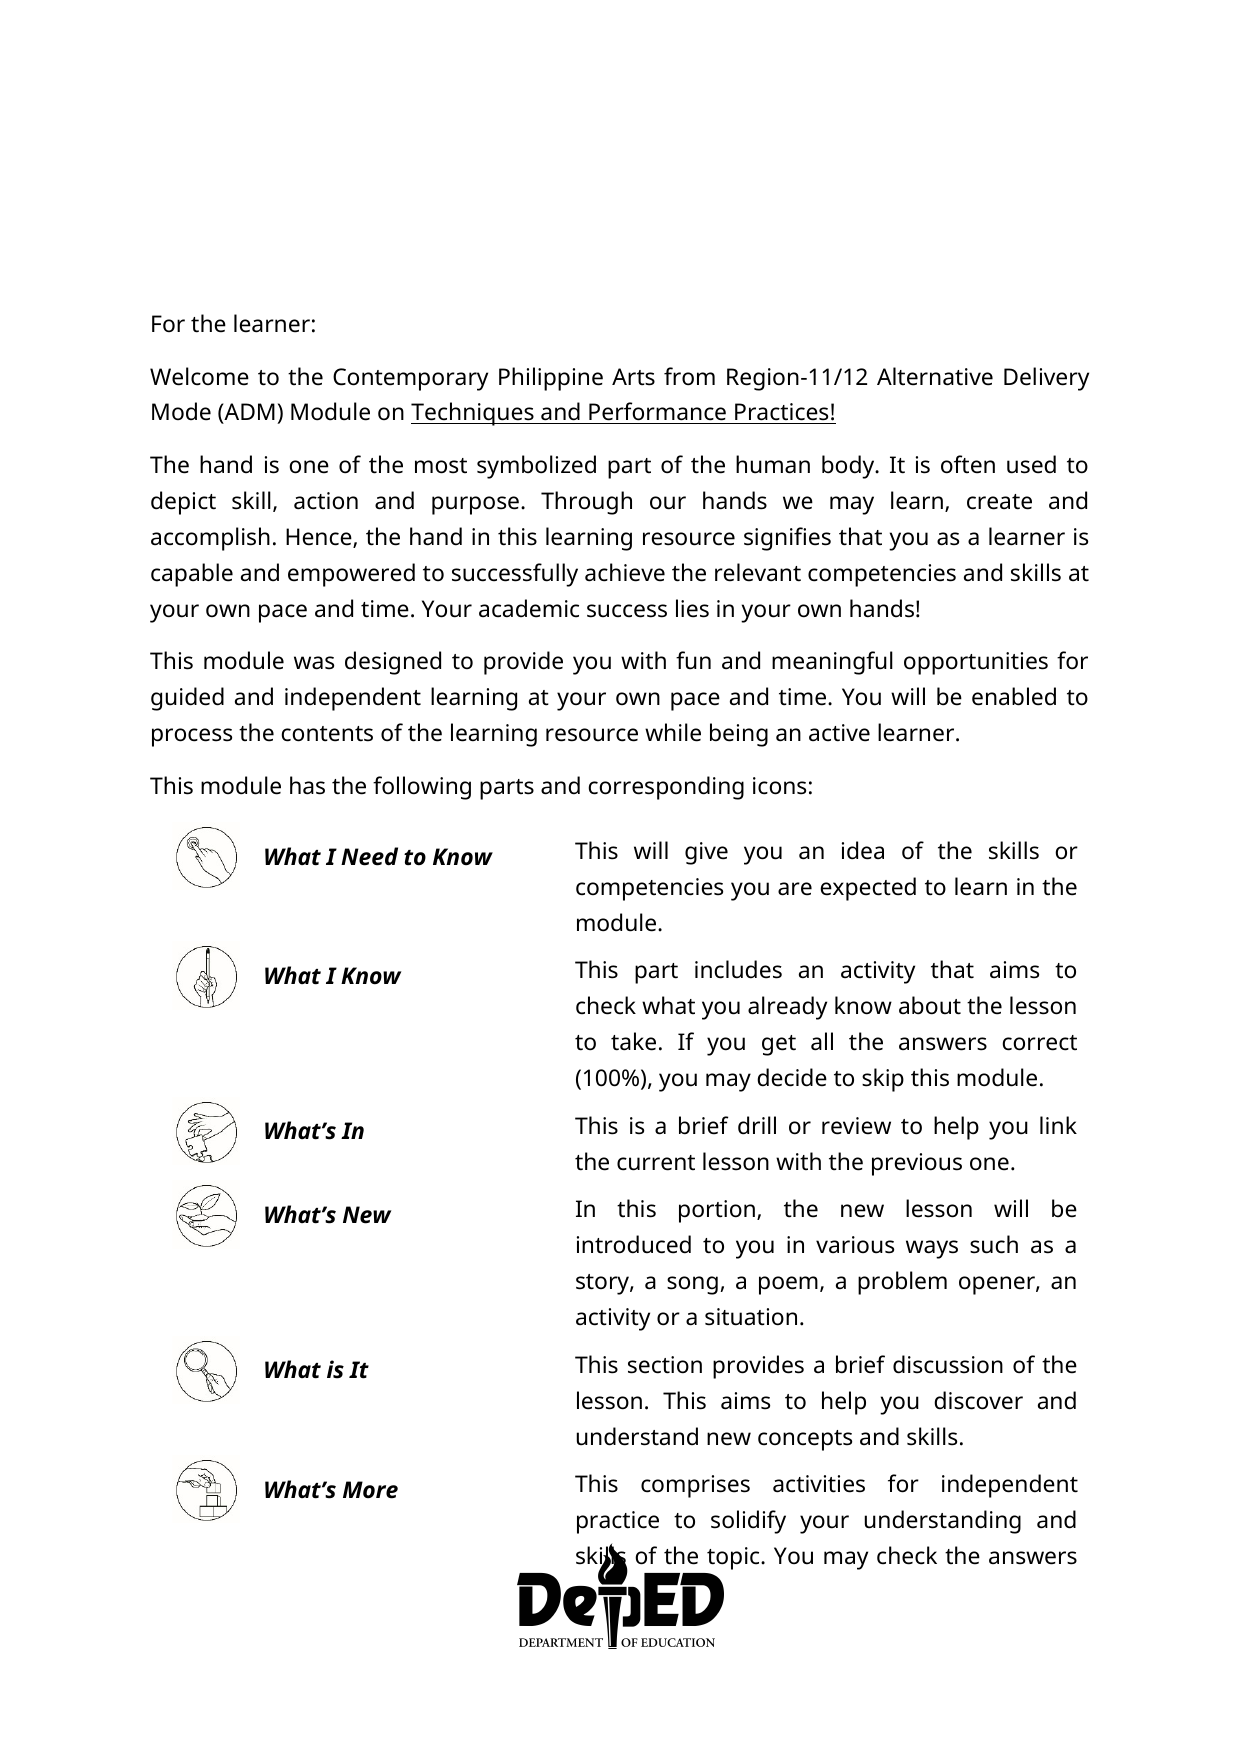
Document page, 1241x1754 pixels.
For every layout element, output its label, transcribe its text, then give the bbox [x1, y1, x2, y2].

picture [172, 1180, 240, 1249]
table_header [150, 823, 563, 942]
table_cell [150, 1181, 563, 1336]
table_cell [150, 1336, 563, 1456]
table_cell [150, 1097, 563, 1181]
picture [172, 822, 240, 890]
text For the learner: [150, 308, 1090, 339]
picture [172, 1336, 240, 1404]
table_cell In this portion, the new lesson will be introduced to you in various ways such as a story, a song, a poem, a problem opener, an activity or a situation. [564, 1181, 1089, 1336]
text This module has the following parts and corresponding icons: [150, 770, 1090, 801]
text Welcome to the Contemporary Philippine Arts from Region-11/12 Alternative Delivery Mode (ADM) Module on Techniques and Performance Practices! [150, 360, 1090, 428]
picture [172, 1097, 240, 1165]
table_cell This part includes an activity that aims to check what you already know about the lesson to take. If you get all the answers correct (100%), you may decide to skip this module. [564, 942, 1089, 1097]
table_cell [564, 1456, 1089, 1571]
table_cell This section provides a brief discussion of the lesson. This aims to help you discover and understand new concepts and skills. [564, 1336, 1089, 1456]
table_header This will give you an idea of the skills or competencies you are expected to learn in the module. [564, 823, 1089, 942]
picture [172, 941, 240, 1010]
table_cell [150, 1456, 563, 1571]
table_cell This is a brief drill or review to help you link the current lesson with the previous one. [564, 1097, 1089, 1181]
text This module was designed to provide you with fun and meaningful opportunities for guided and independent learning at your own pace and time. You will be enabled to process the contents of the learning resource while being an active learner. [150, 645, 1090, 748]
table_cell [150, 942, 563, 1097]
text The hand is one of the most symbolized part of the human body. It is often used to depict skill, action and purpose. Through our hands we may learn, create and accomplish. Hence, the hand in this learning resource signifies that you as a learner is capable and empowered to successfully achieve the relevant competencies and skills at your own pace and time. Your academic success lies in your own hands! [150, 449, 1090, 624]
picture [172, 1455, 240, 1523]
